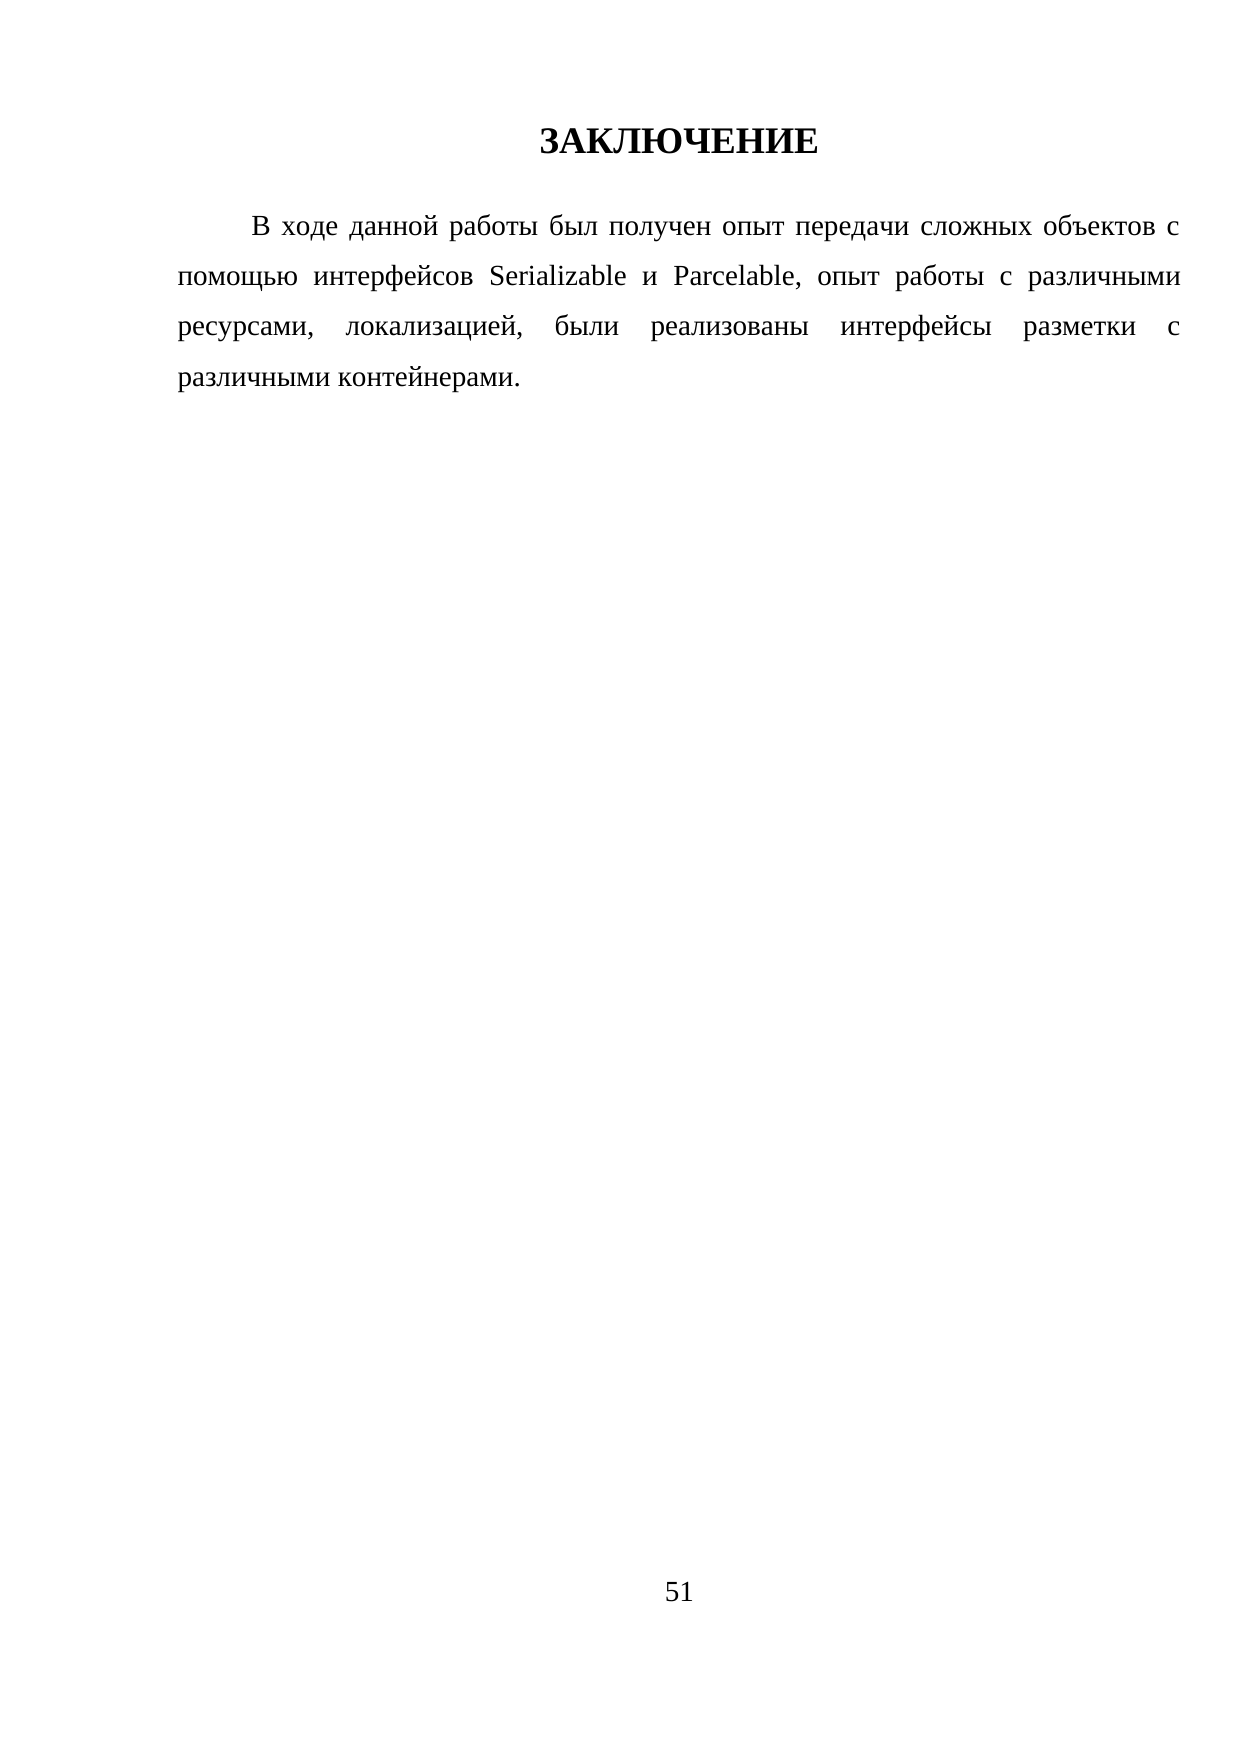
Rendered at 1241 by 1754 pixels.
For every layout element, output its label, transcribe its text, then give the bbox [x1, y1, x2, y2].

text ЗАКЛЮЧЕНИЕ [177, 118, 1181, 161]
text В ходе данной работы был получен опыт передачи сложных объектов с помощью интерфейсов Serializable и Parcelable, опыт работы с различными ресурсами, локализацией, были реализованы интерфейсы разметки с различными контейнерами. [177, 208, 1181, 392]
